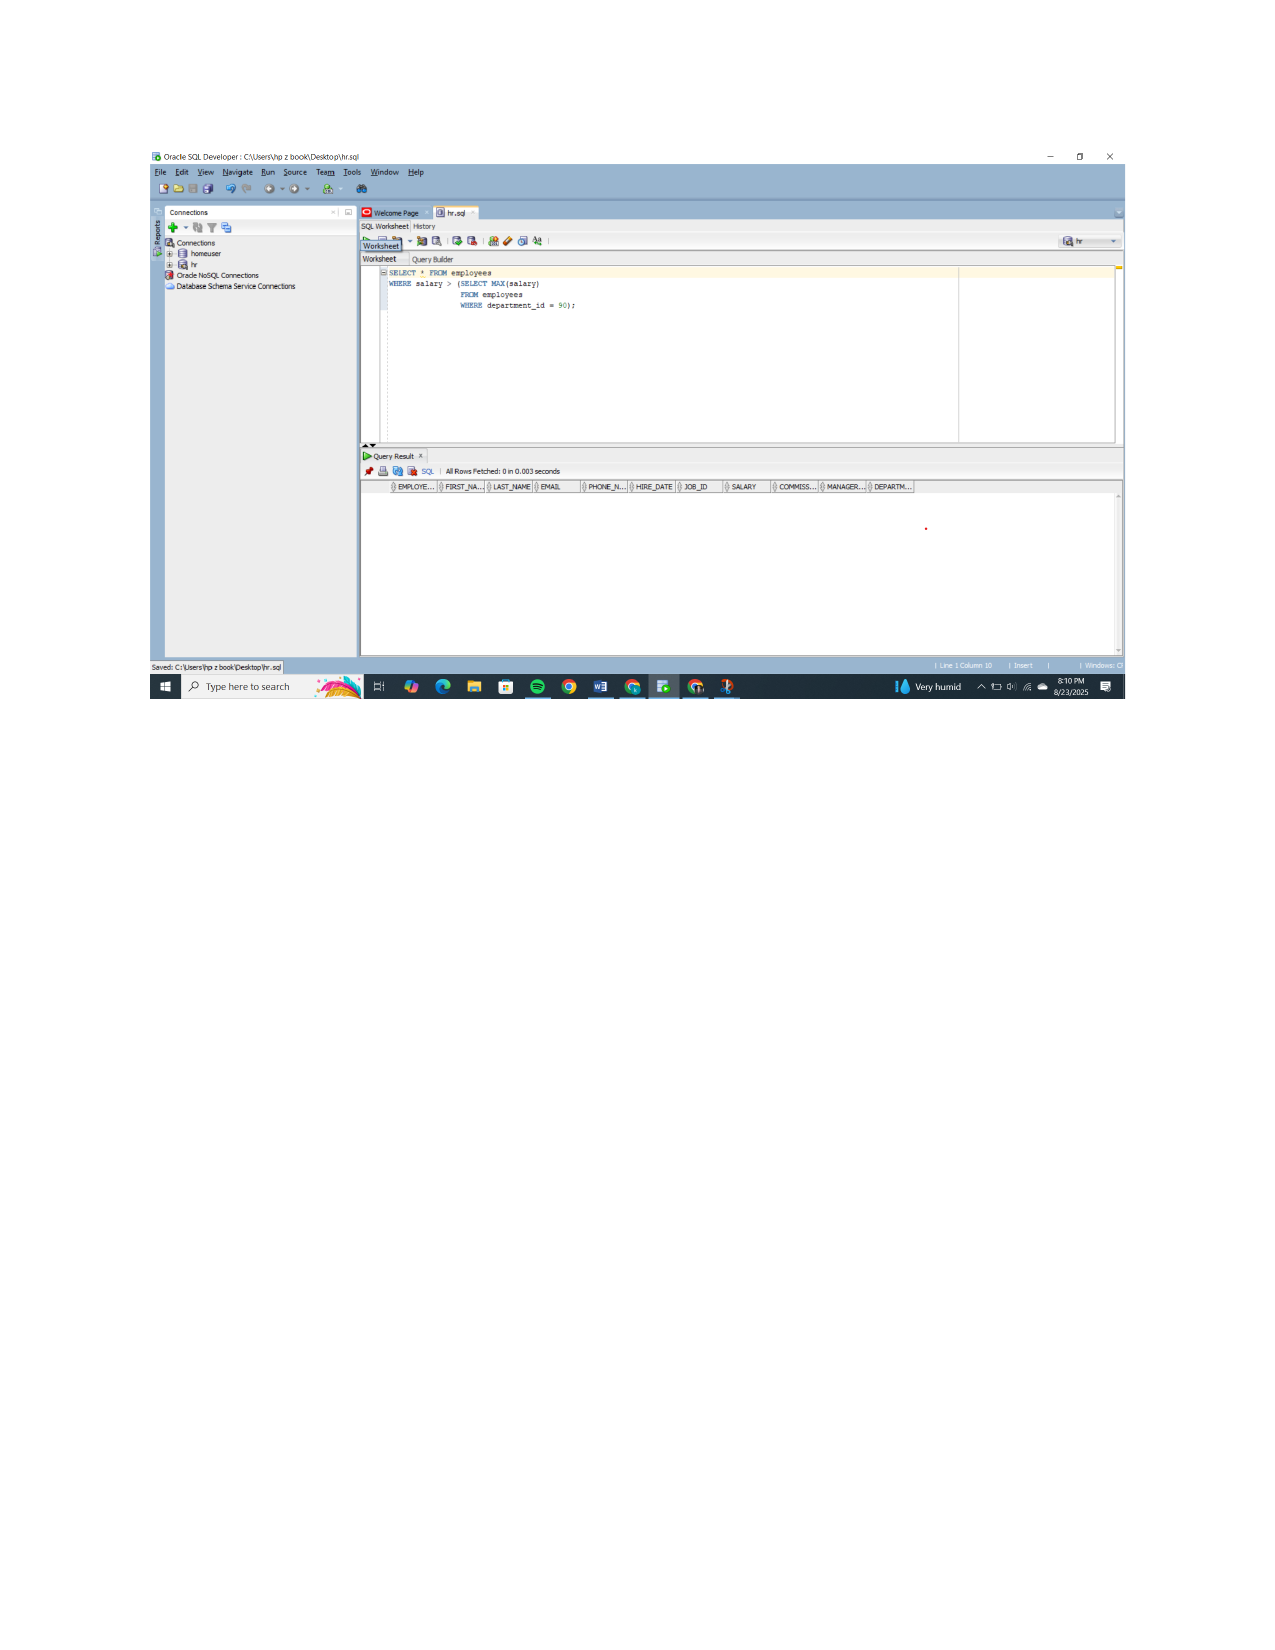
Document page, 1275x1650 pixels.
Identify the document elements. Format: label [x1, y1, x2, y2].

picture [150, 150, 1125, 699]
